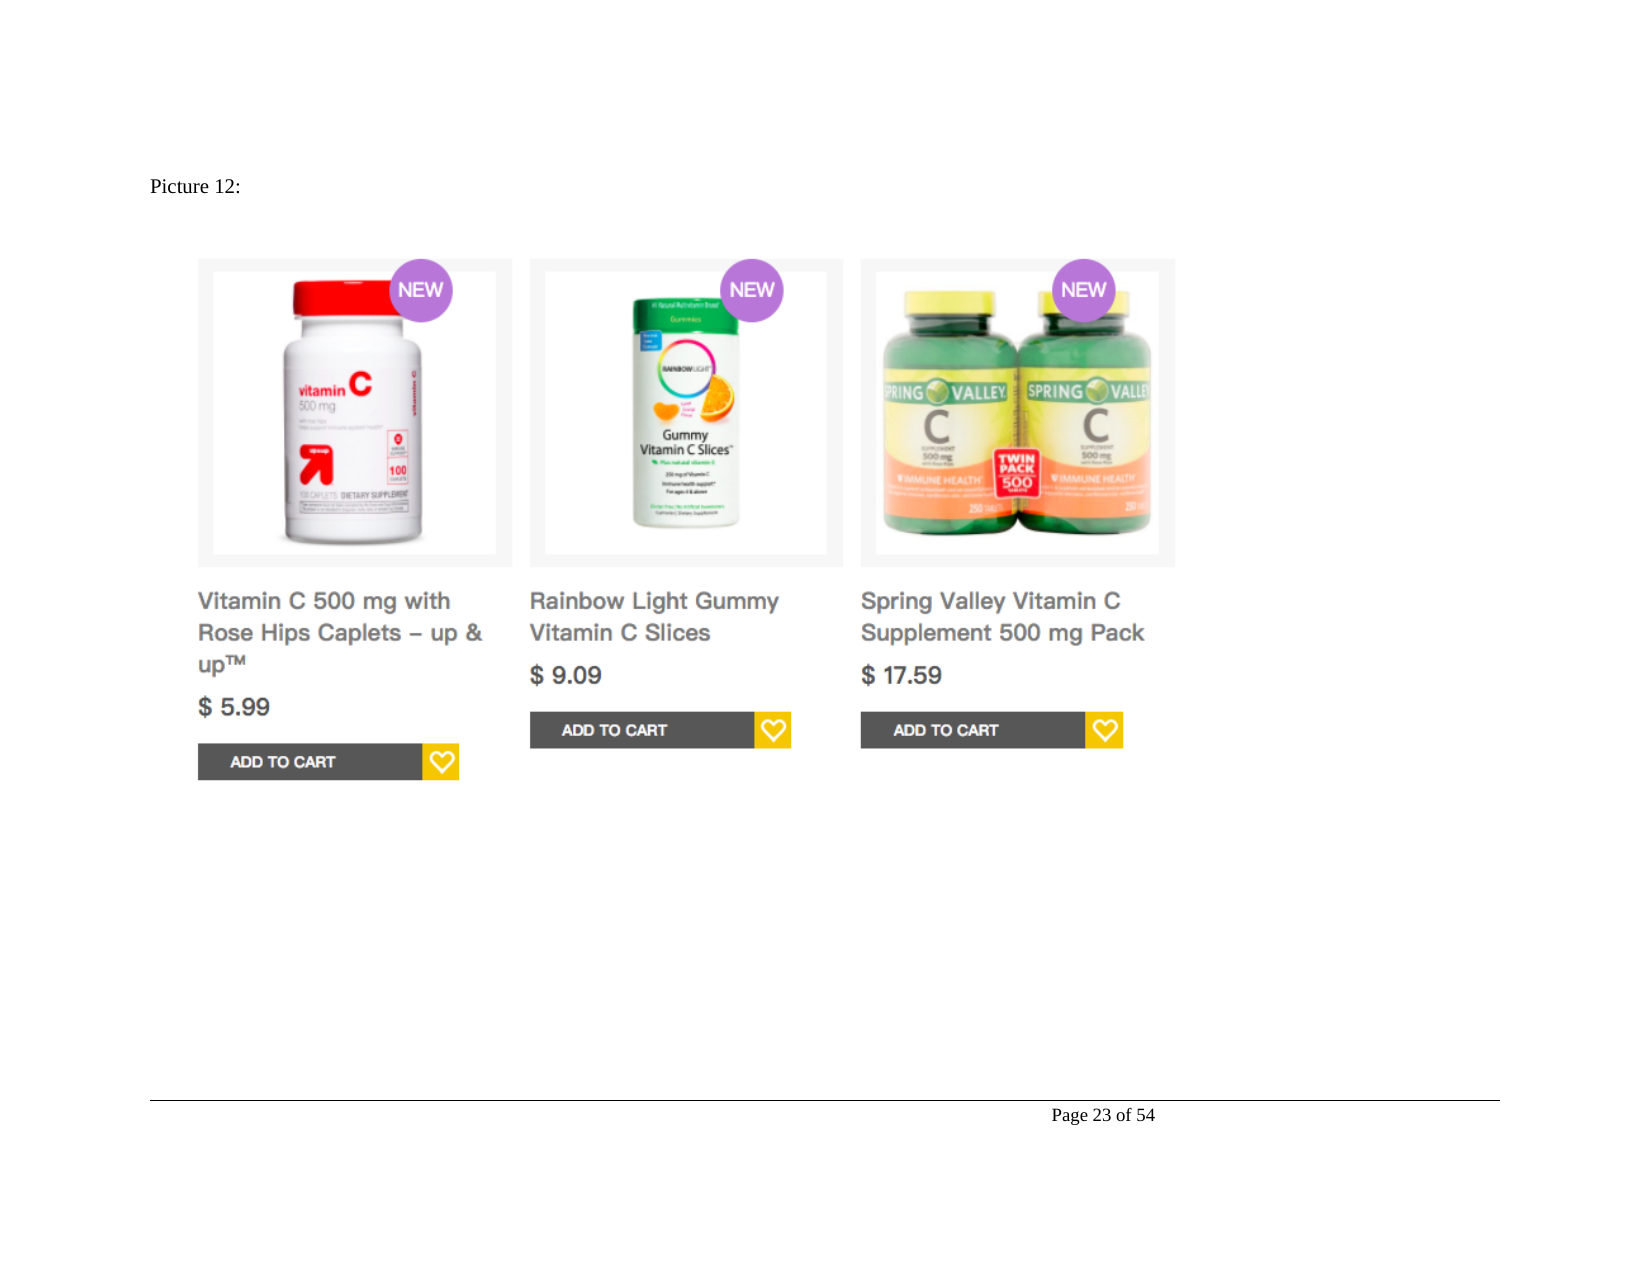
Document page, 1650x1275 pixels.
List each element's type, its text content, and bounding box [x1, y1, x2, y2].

picture [150, 221, 1264, 845]
text Picture 12: [150, 173, 1500, 198]
